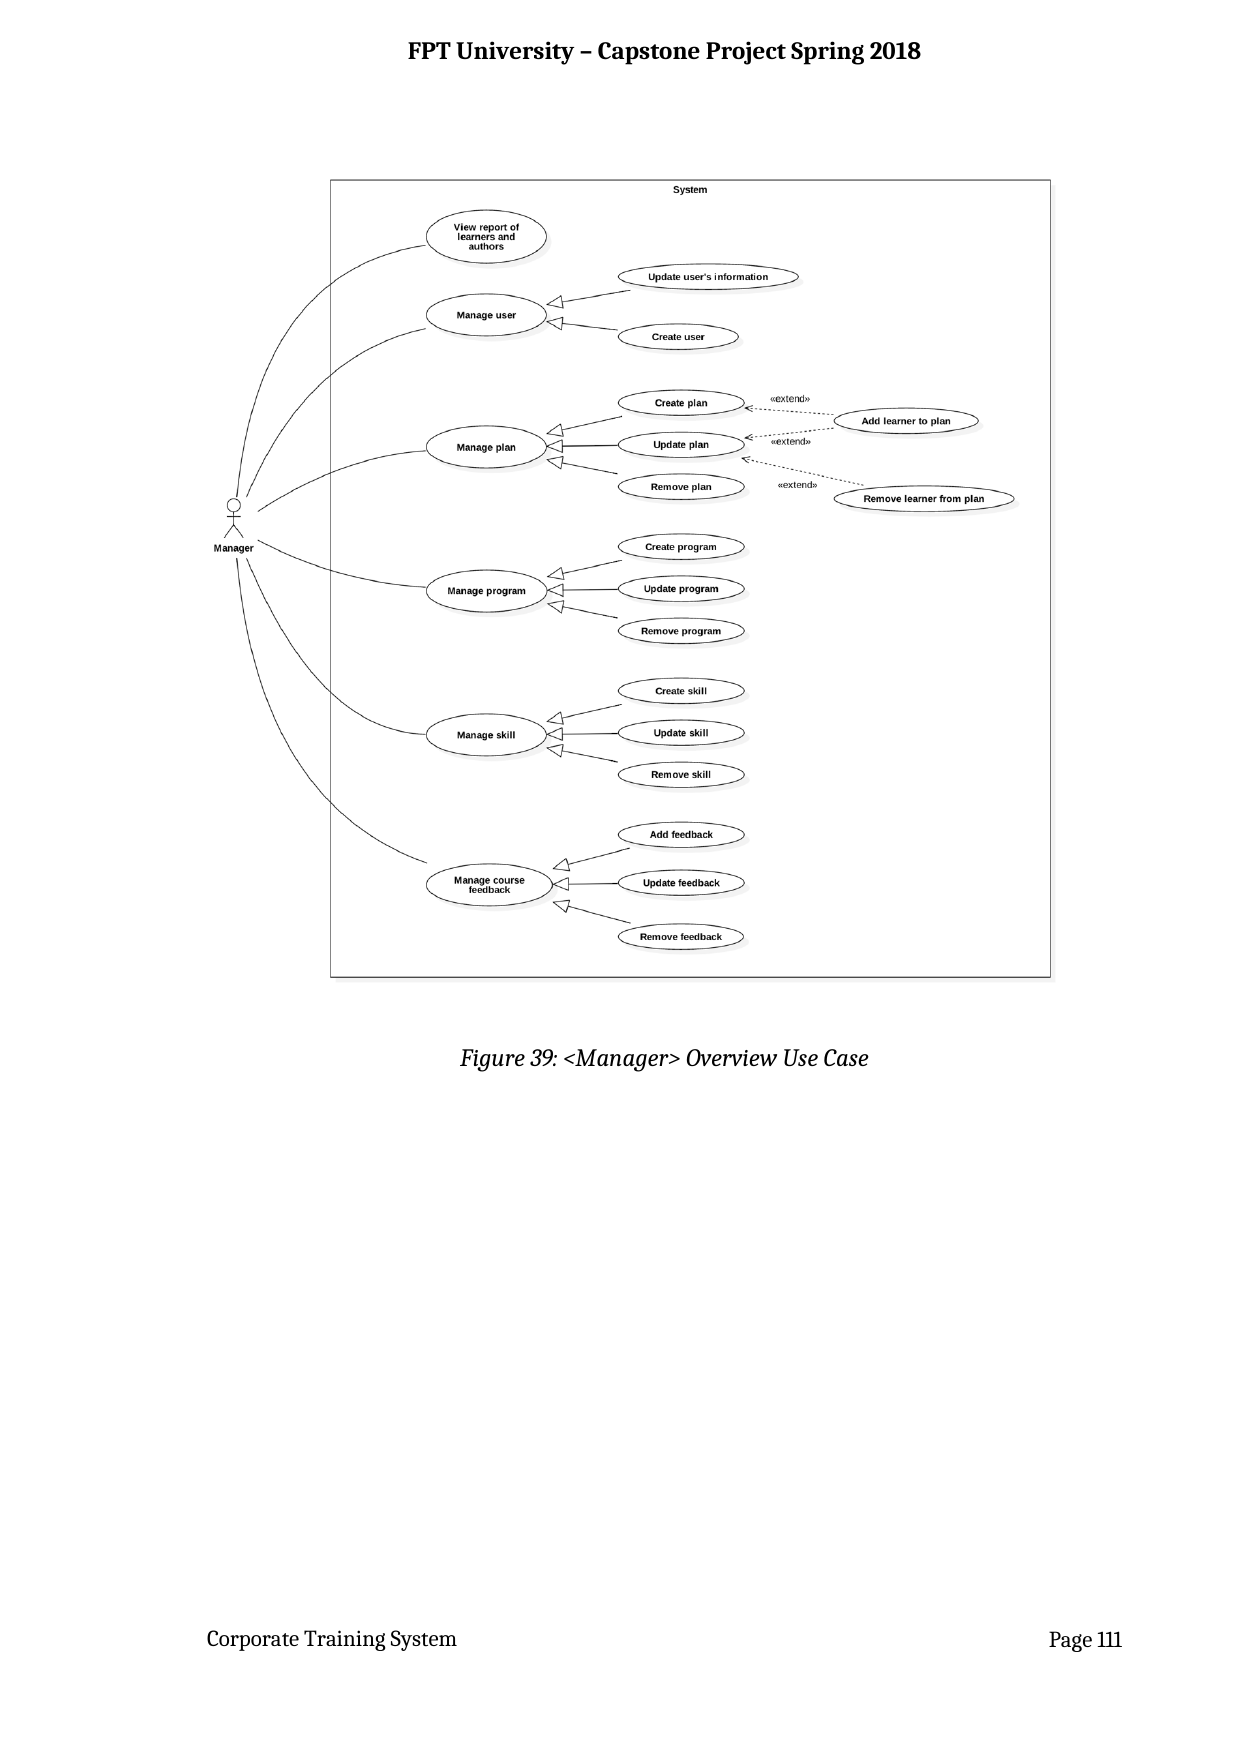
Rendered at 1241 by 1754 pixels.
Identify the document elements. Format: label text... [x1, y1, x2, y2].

text Figure 39: <Manager> Overview Use Case [207, 1043, 1122, 1072]
picture [206, 147, 1093, 1015]
